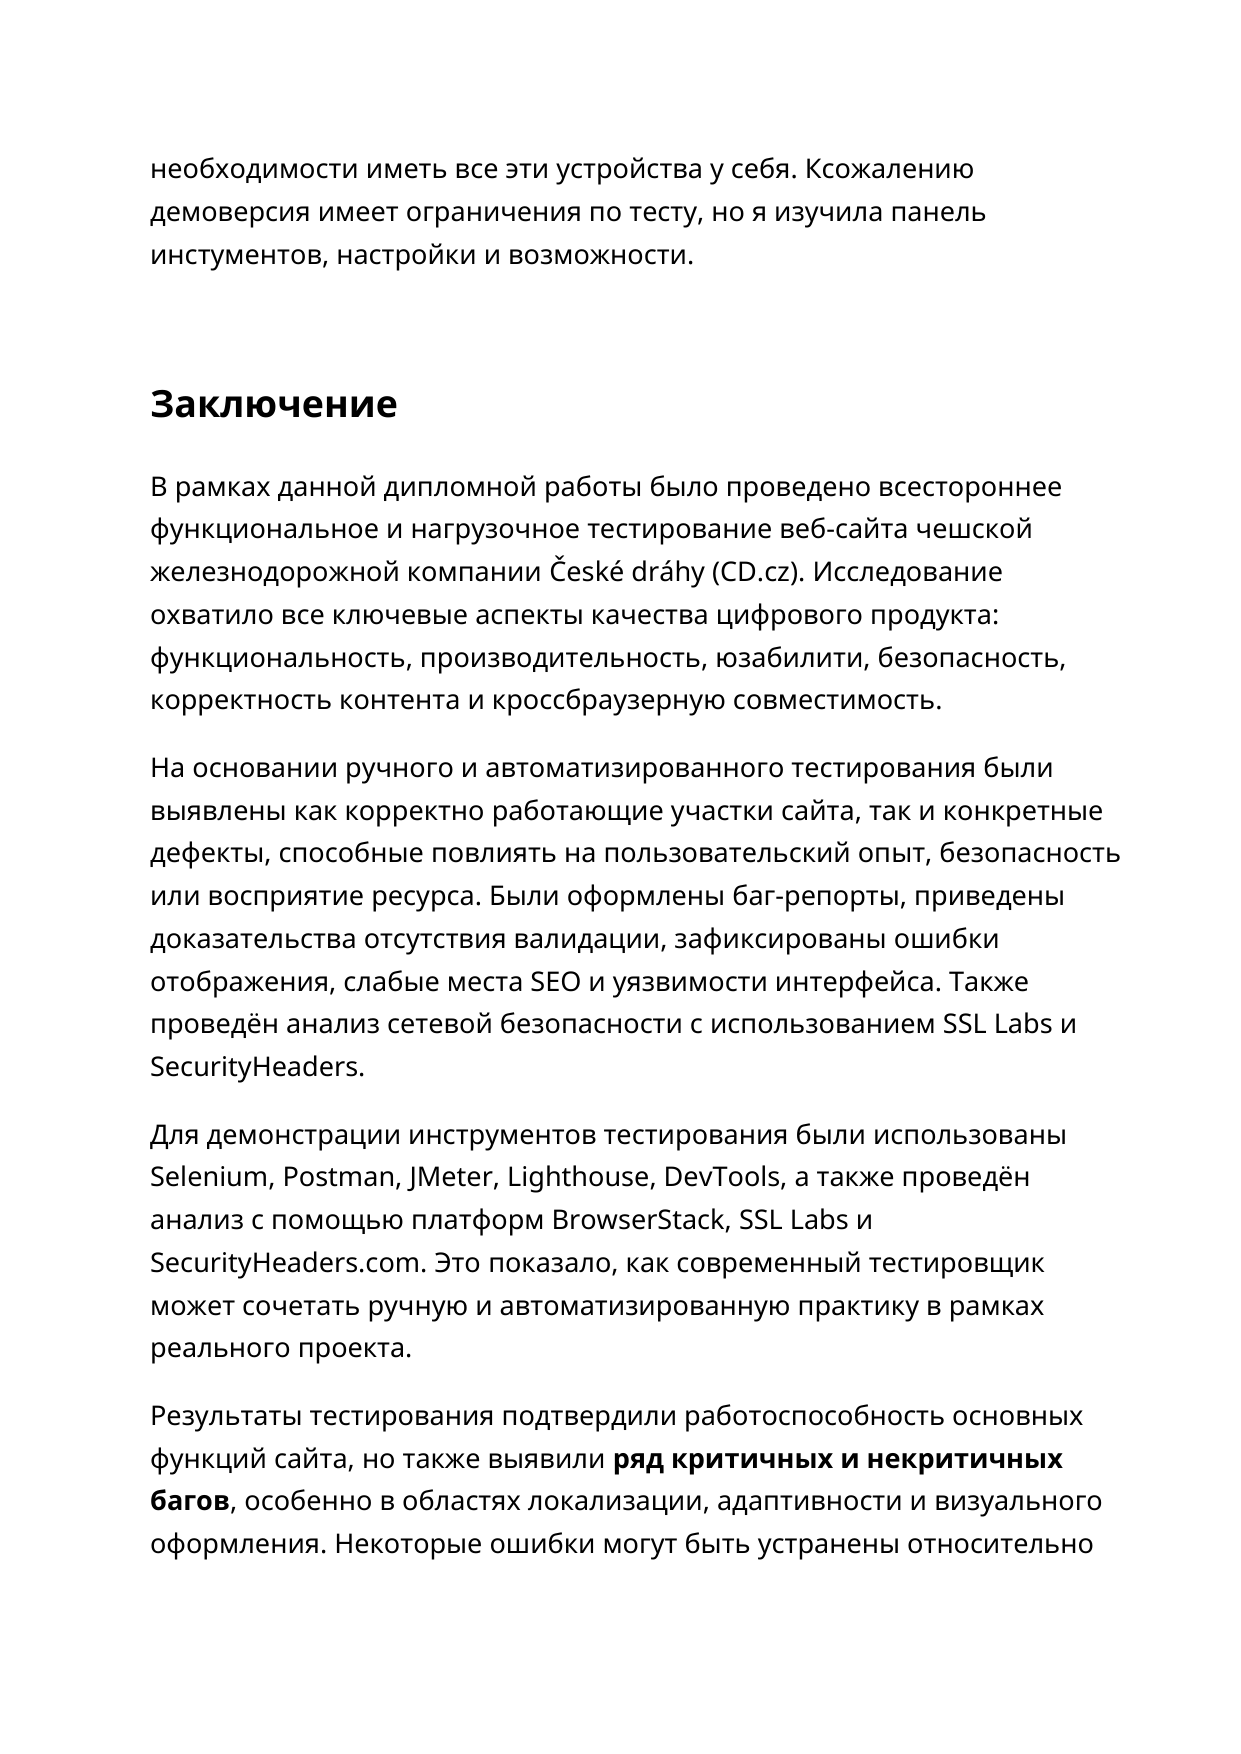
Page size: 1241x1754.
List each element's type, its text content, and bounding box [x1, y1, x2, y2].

text В рамках данной дипломной работы было проведено всестороннее функциональное и нагрузочное тестирование веб-сайта чешской железнодорожной компании České dráhy (CD.cz). Исследование охватило все ключевые аспекты качества цифрового продукта: функциональность, производительность, юзабилити, безопасность, корректность контента и кроссбраузерную совместимость. [150, 467, 1125, 718]
text Для демонстрации инструментов тестирования были использованы Selenium, Postman, JMeter, Lighthouse, DevTools, а также проведён анализ с помощью платформ BrowserStack, SSL Labs и SecurityHeaders.com. Это показало, как современный тестировщик может сочетать ручную и автоматизированную практику в рамках реального проекта. [150, 1115, 1125, 1366]
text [150, 1396, 1125, 1561]
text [150, 150, 1125, 272]
subtitle Заключение [150, 377, 1125, 428]
text На основании ручного и автоматизированного тестирования были выявлены как корректно работающие участки сайта, так и конкретные дефекты, способные повлиять на пользовательский опыт, безопасность или восприятие ресурса. Были оформлены баг-репорты, приведены доказательства отсутствия валидации, зафиксированы ошибки отображения, слабые места SEO и уязвимости интерфейса. Также проведён анализ сетевой безопасности с использованием SSL Labs и SecurityHeaders. [150, 748, 1125, 1084]
